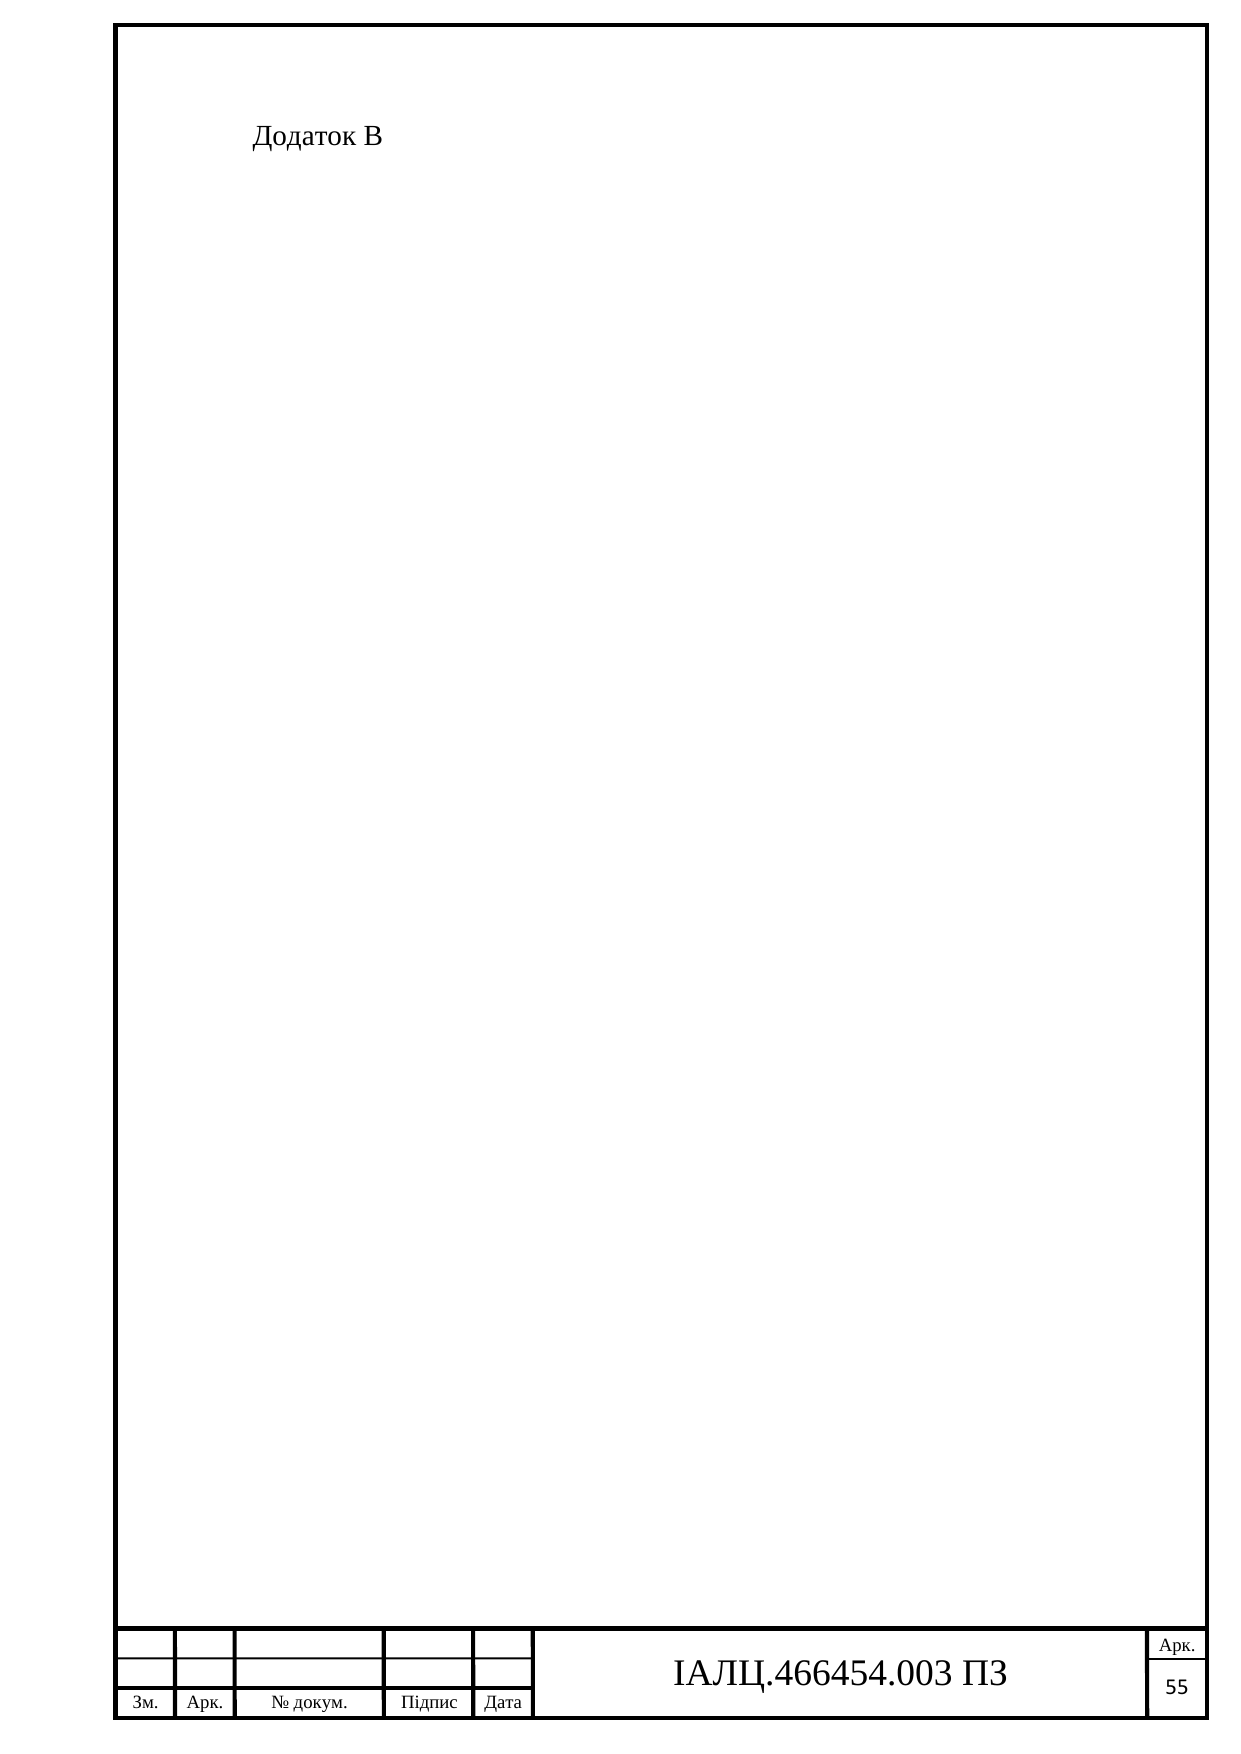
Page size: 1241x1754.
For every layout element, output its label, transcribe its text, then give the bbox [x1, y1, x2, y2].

list Додаток В [252, 118, 1152, 152]
